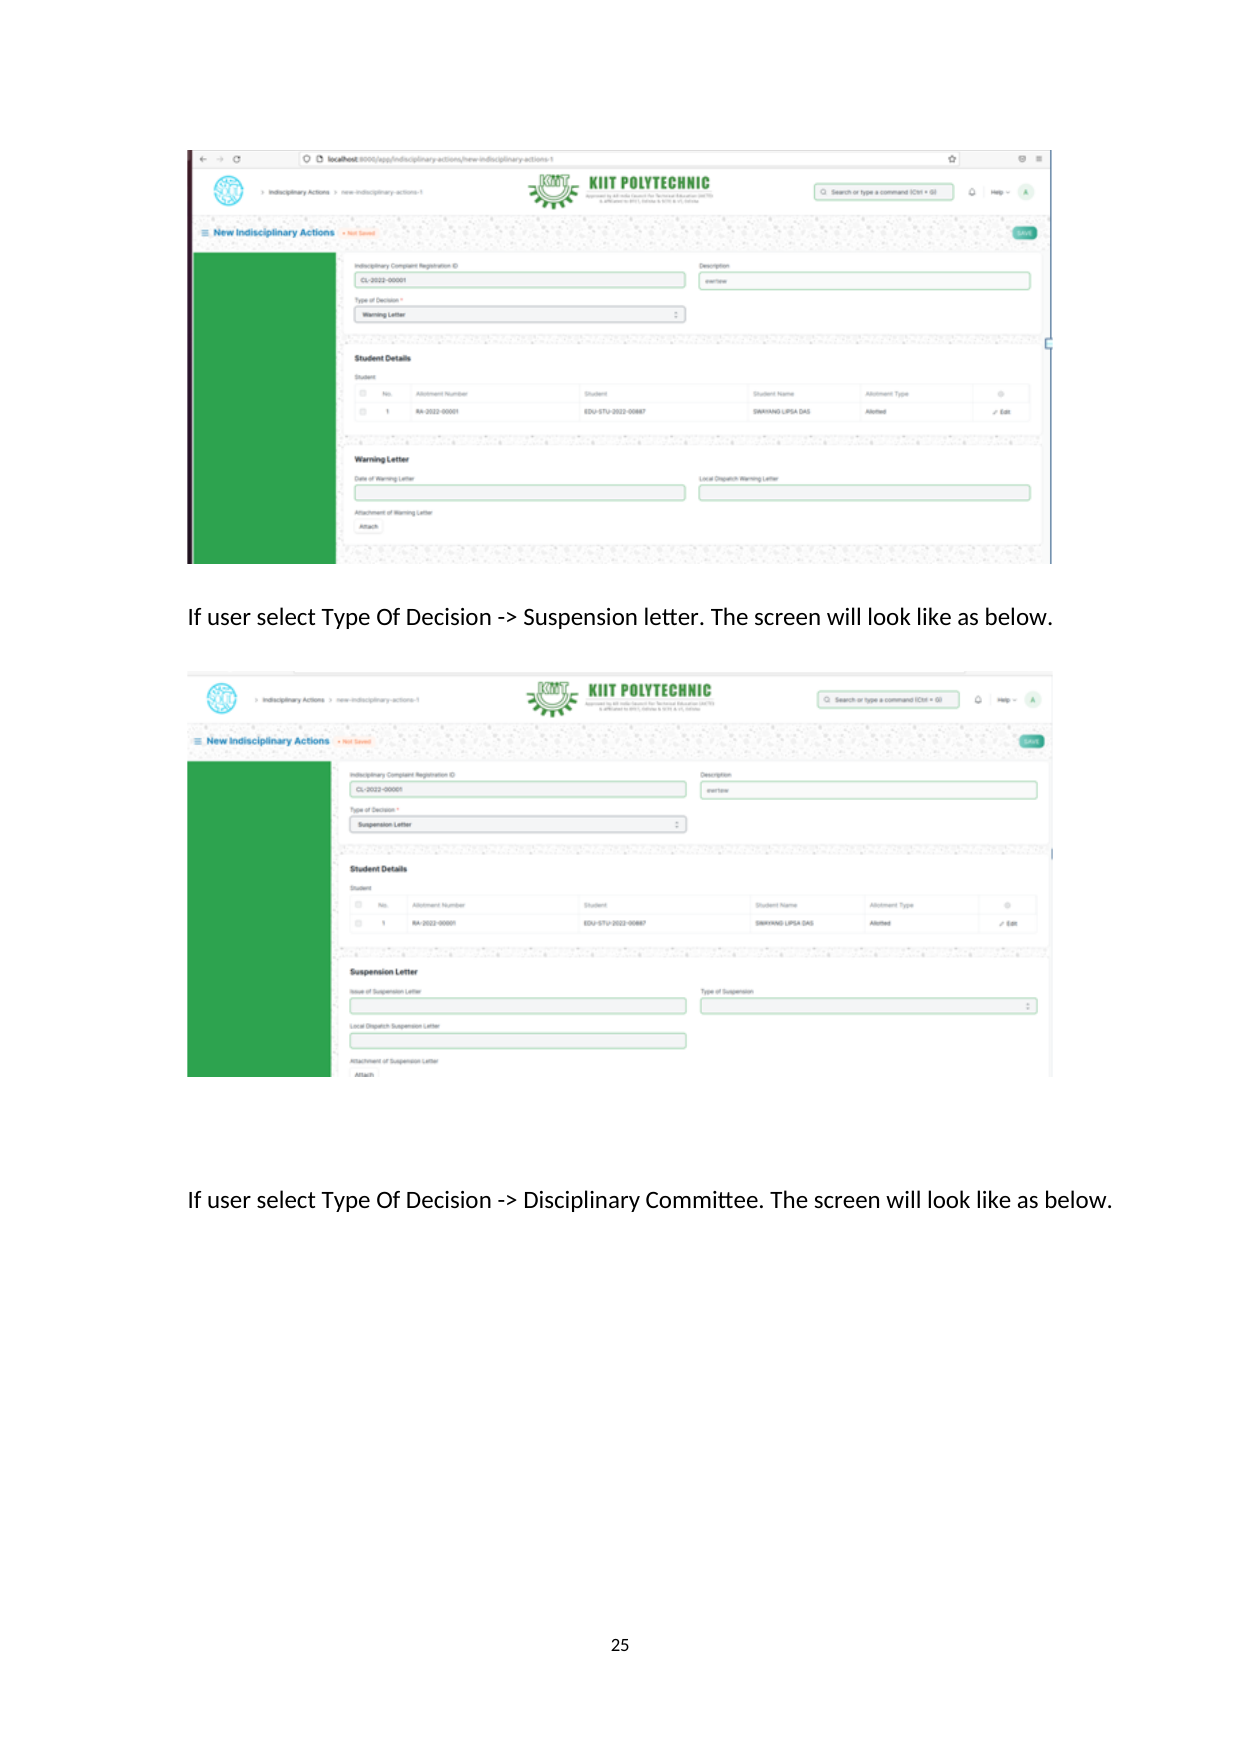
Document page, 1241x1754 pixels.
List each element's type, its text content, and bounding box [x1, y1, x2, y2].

text If user select Type Of Decision -> Disciplinary Committee. The screen will look like as below. [187, 1185, 1117, 1215]
picture [187, 150, 1053, 564]
picture [187, 671, 1053, 1077]
text If user select Type Of Decision -> Suspension letter. The screen will look like as below. [187, 601, 1117, 631]
